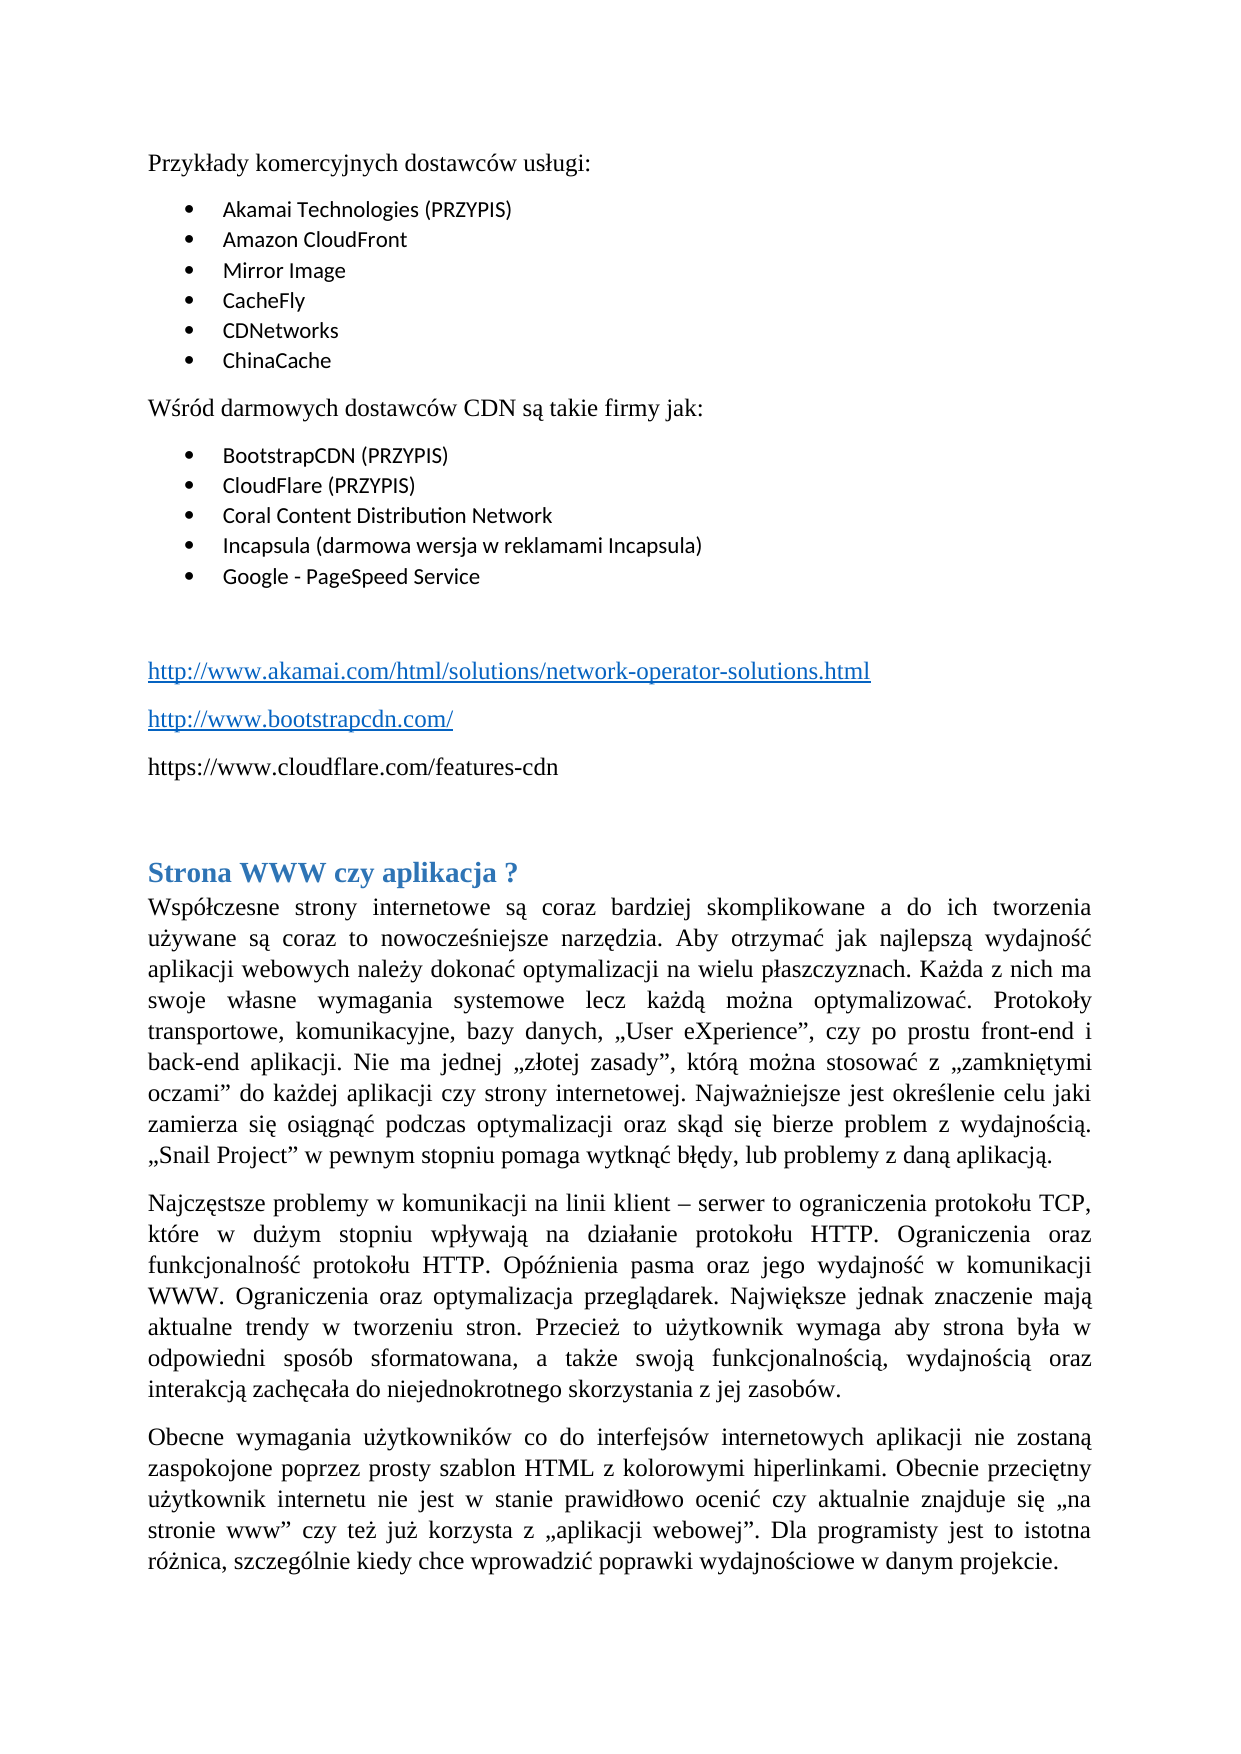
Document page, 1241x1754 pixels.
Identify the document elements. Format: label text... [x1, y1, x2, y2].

text Wśród darmowych dostawców CDN są takie firmy jak: [148, 393, 1093, 422]
list CloudFlare (PRZYPIS) [185, 471, 1093, 499]
text Współczesne strony internetowe są coraz bardziej skomplikowane a do ich tworzenia używane są coraz to nowocześniejsze narzędzia. Aby otrzymać jak najlepszą wydajność aplikacji webowych należy dokonać optymalizacji na wielu płaszczyznach. Każda z nich ma swoje własne wymagania systemowe lecz każdą można optymalizować. Protokoły transportowe, komunikacyjne, bazy danych, „User eXperience”, czy po prostu front-end i back-end aplikacji. Nie ma jednej „złotej zasady”, którą można stosować z „zamkniętymi oczami” do każdej aplikacji czy strony internetowej. Najważniejsze jest określenie celu jaki zamierza się osiągnąć podczas optymalizacji oraz skąd się bierze problem z wydajnością. „Snail Project” w pewnym stopniu pomaga wytknąć błędy, lub problemy z daną aplikacją. [148, 892, 1093, 1169]
list CacheFly [185, 286, 1093, 314]
list ChinaCache [185, 346, 1093, 374]
text http://www.akamai.com/html/solutions/network-operator-solutions.html [148, 656, 1093, 685]
list Akamai Technologies (PRZYPIS) [185, 195, 1093, 223]
list Google - PageSpeed Service [185, 562, 1093, 590]
text Najczęstsze problemy w komunikacji na linii klient – serwer to ograniczenia protokołu TCP, które w dużym stopniu wpływają na działanie protokołu HTTP. Ograniczenia oraz funkcjonalność protokołu HTTP. Opóźnienia pasma oraz jego wydajność w komunikacji WWW. Ograniczenia oraz optymalizacja przeglądarek. Największe jednak znaczenie mają aktualne trendy w tworzeniu stron. Przecież to użytkownik wymaga aby strona była w odpowiedni sposób sformatowana, a także swoją funkcjonalnością, wydajnością oraz interakcją zachęcała do niejednokrotnego skorzystania z jej zasobów. [148, 1188, 1093, 1403]
subtitle Strona WWW czy aplikacja ? [148, 856, 1093, 889]
text http://www.bootstrapcdn.com/ [148, 704, 1093, 733]
list Amazon CloudFront [185, 226, 1093, 253]
list BootstrapCDN (PRZYPIS) [185, 441, 1093, 469]
text Przykłady komercyjnych dostawców usługi: [148, 148, 1093, 176]
text https://www.cloudflare.com/features-cdn [148, 752, 1093, 781]
list Incapsula (darmowa wersja w reklamami Incapsula) [185, 532, 1093, 559]
list Mirror Image [185, 256, 1093, 284]
list CDNetworks [185, 316, 1093, 344]
text Obecne wymagania użytkowników co do interfejsów internetowych aplikacji nie zostaną zaspokojone poprzez prosty szablon HTML z kolorowymi hiperlinkami. Obecnie przeciętny użytkownik internetu nie jest w stanie prawidłowo ocenić czy aktualnie znajduje się „na stronie www” czy też już korzysta z „aplikacji webowej”. Dla programisty jest to istotna różnica, szczególnie kiedy chce wprowadzić poprawki wydajnościowe w danym projekcie. [148, 1422, 1093, 1574]
list Coral Content Distribution Network [185, 501, 1093, 529]
